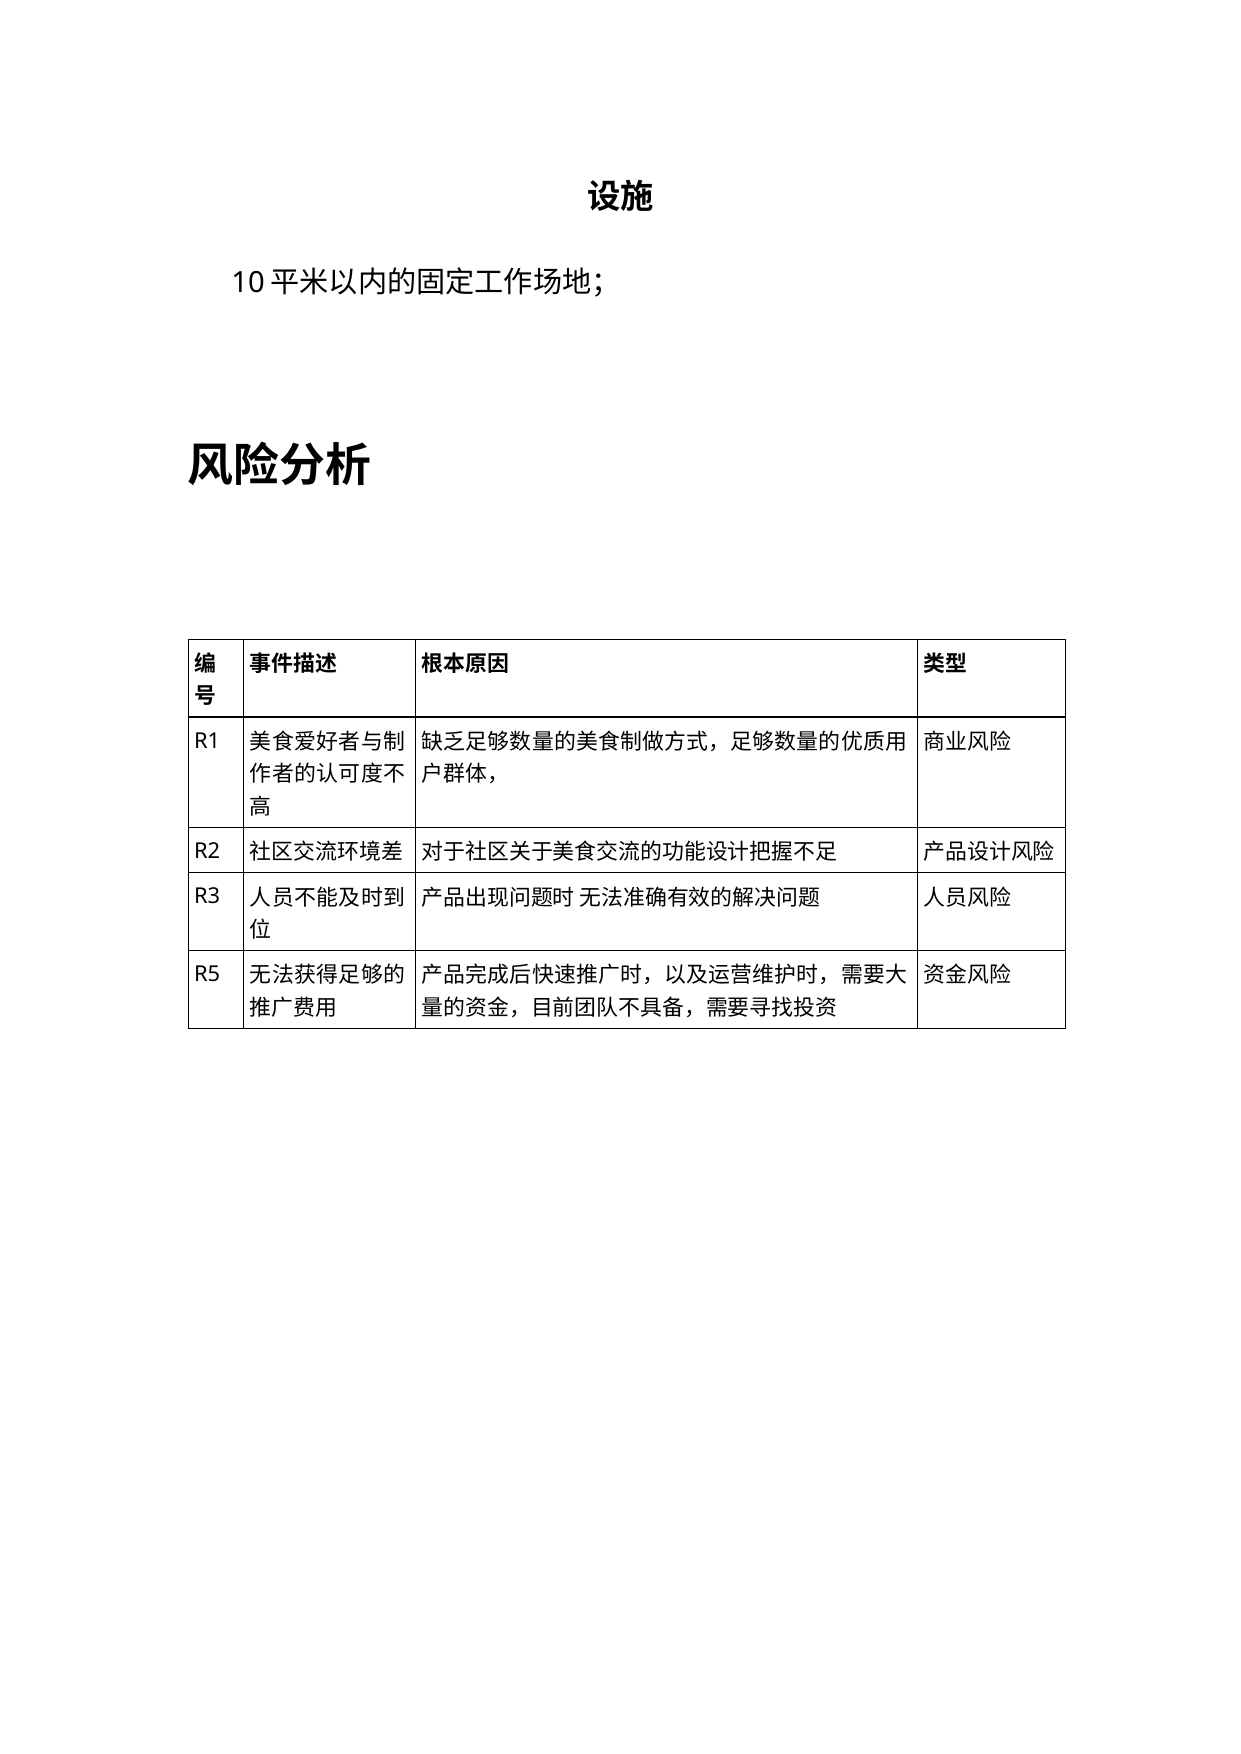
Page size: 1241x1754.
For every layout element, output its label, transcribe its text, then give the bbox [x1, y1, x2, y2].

table_cell 产品设计风险 [918, 828, 1065, 872]
table_cell 产品出现问题时 无法准确有效的解决问题 [416, 873, 917, 950]
table_cell 对于社区关于美食交流的功能设计把握不足 [416, 828, 917, 872]
table_cell 商业风险 [918, 718, 1065, 827]
text 10平米以内的固定工作场地； [187, 248, 1053, 313]
table_header 根本原因 [416, 640, 917, 716]
table_cell R1 [189, 718, 243, 827]
table_cell 资金风险 [918, 951, 1065, 1028]
table_cell R5 [189, 951, 243, 1028]
table_cell 无法获得足够的推广费用 [244, 951, 415, 1028]
subtitle 风险分析 [187, 413, 1053, 511]
table_cell R3 [189, 873, 243, 950]
table_cell 人员不能及时到位 [244, 873, 415, 950]
table_header 类型 [918, 640, 1065, 716]
subtitle 设施 [187, 162, 1053, 227]
table_cell 缺乏足够数量的美食制做方式，足够数量的优质用户群体， [416, 718, 917, 827]
table_cell 人员风险 [918, 873, 1065, 950]
table_header 编号 [189, 640, 243, 716]
table_cell 产品完成后快速推广时，以及运营维护时，需要大量的资金，目前团队不具备，需要寻找投资 [416, 951, 917, 1028]
table_header 事件描述 [244, 640, 415, 716]
table_cell 社区交流环境差 [244, 828, 415, 872]
table_cell 美食爱好者与制作者的认可度不高 [244, 718, 415, 827]
table_cell R2 [189, 828, 243, 872]
